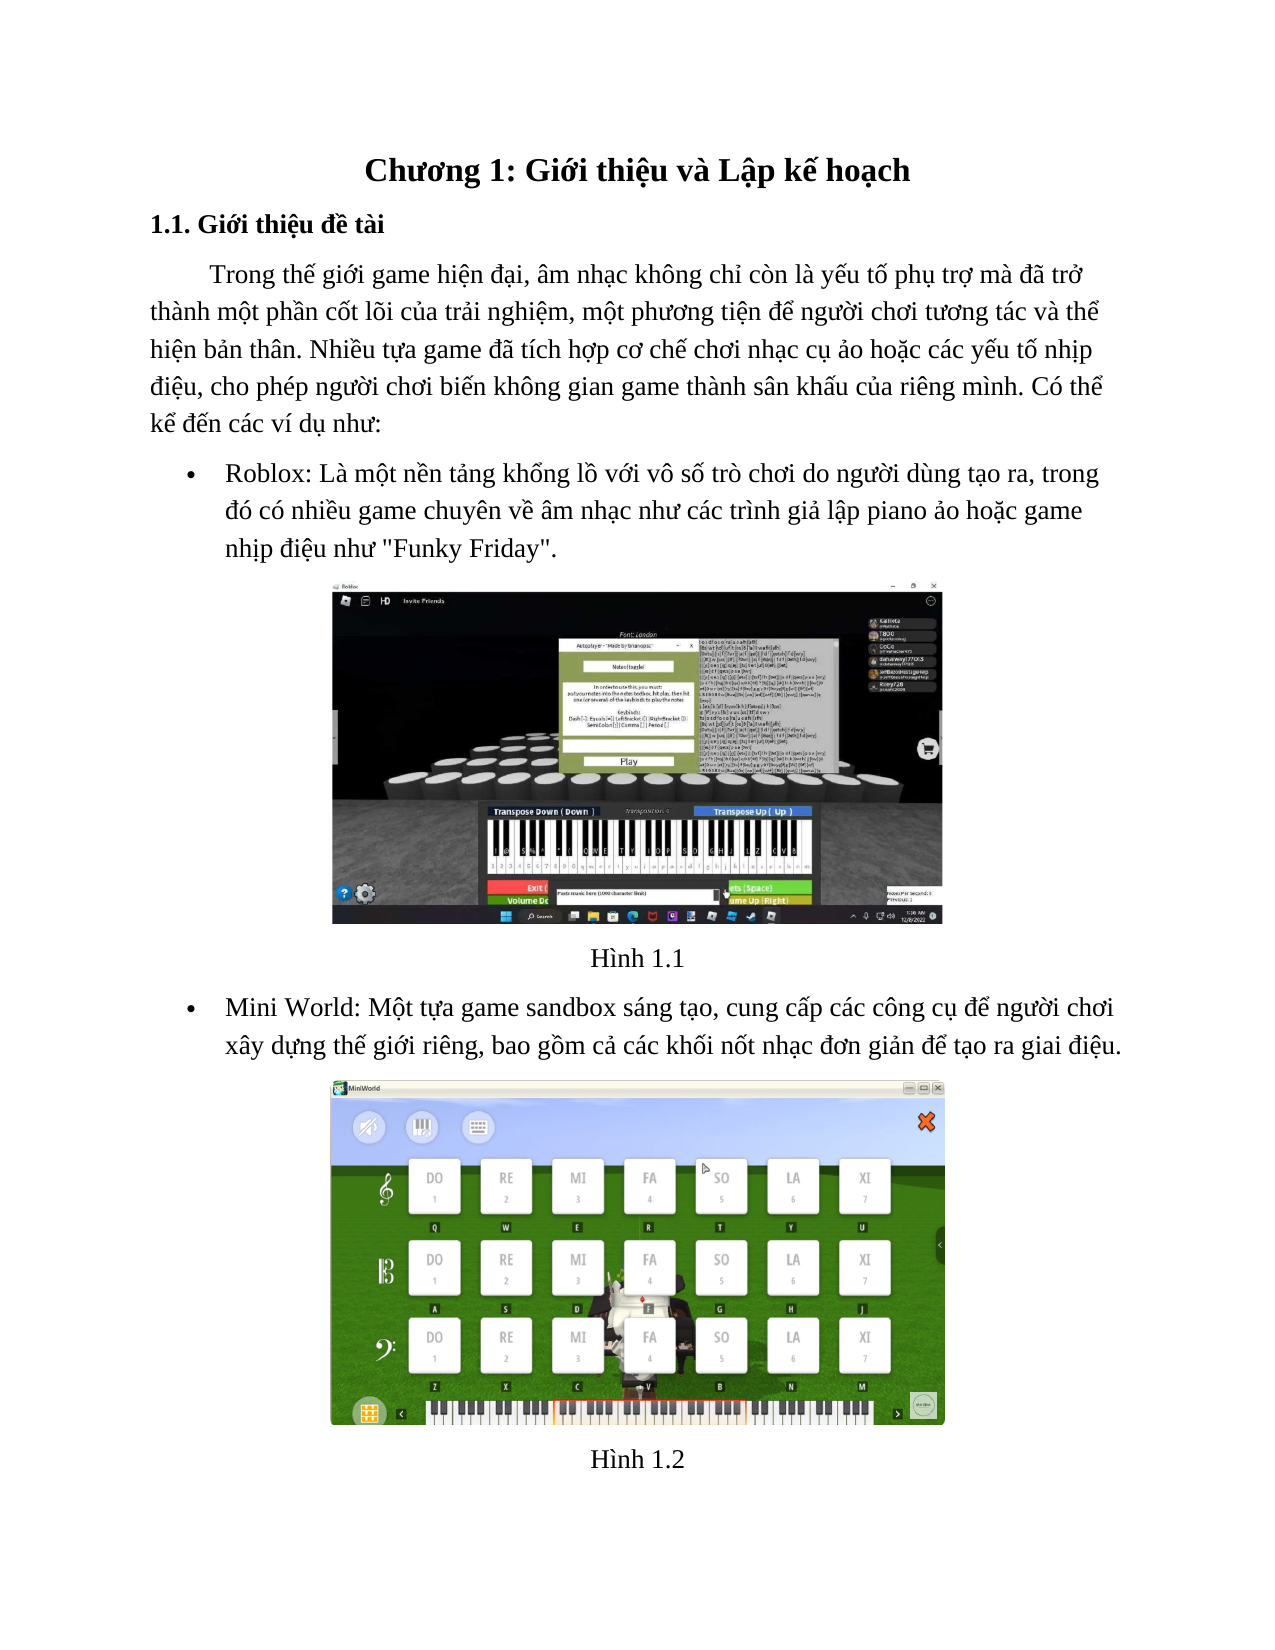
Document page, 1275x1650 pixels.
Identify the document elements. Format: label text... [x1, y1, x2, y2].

text 1.1. Giới thiệu đề tài [150, 208, 1125, 239]
list Mini World: Một tựa game sandbox sáng tạo, cung cấp các công cụ để người chơi xây dựng thế giới riêng, bao gồm cả các khối nốt nhạc đơn giản để tạo ra giai điệu. [187, 992, 1125, 1060]
picture [332, 581, 943, 924]
picture [329, 1078, 946, 1425]
text Hình 1.2 [150, 1443, 1125, 1474]
list Roblox: Là một nền tảng khổng lồ với vô số trò chơi do người dùng tạo ra, trong đó có nhiều game chuyên về âm nhạc như các trình giả lập piano ảo hoặc game nhịp điệu như "Funky Friday". [187, 457, 1125, 563]
text Hình 1.1 [150, 942, 1125, 973]
text Chương 1: Giới thiệu và Lập kế hoạch [150, 150, 1125, 188]
text Trong thế giới game hiện đại, âm nhạc không chỉ còn là yếu tố phụ trợ mà đã trở thành một phần cốt lõi của trải nghiệm, một phương tiện để người chơi tương tác và thể hiện bản thân. Nhiều tựa game đã tích hợp cơ chế chơi nhạc cụ ảo hoặc các yếu tố nhịp điệu, cho phép người chơi biến không gian game thành sân khấu của riêng mình. Có thể kể đến các ví dụ như: [150, 258, 1125, 438]
